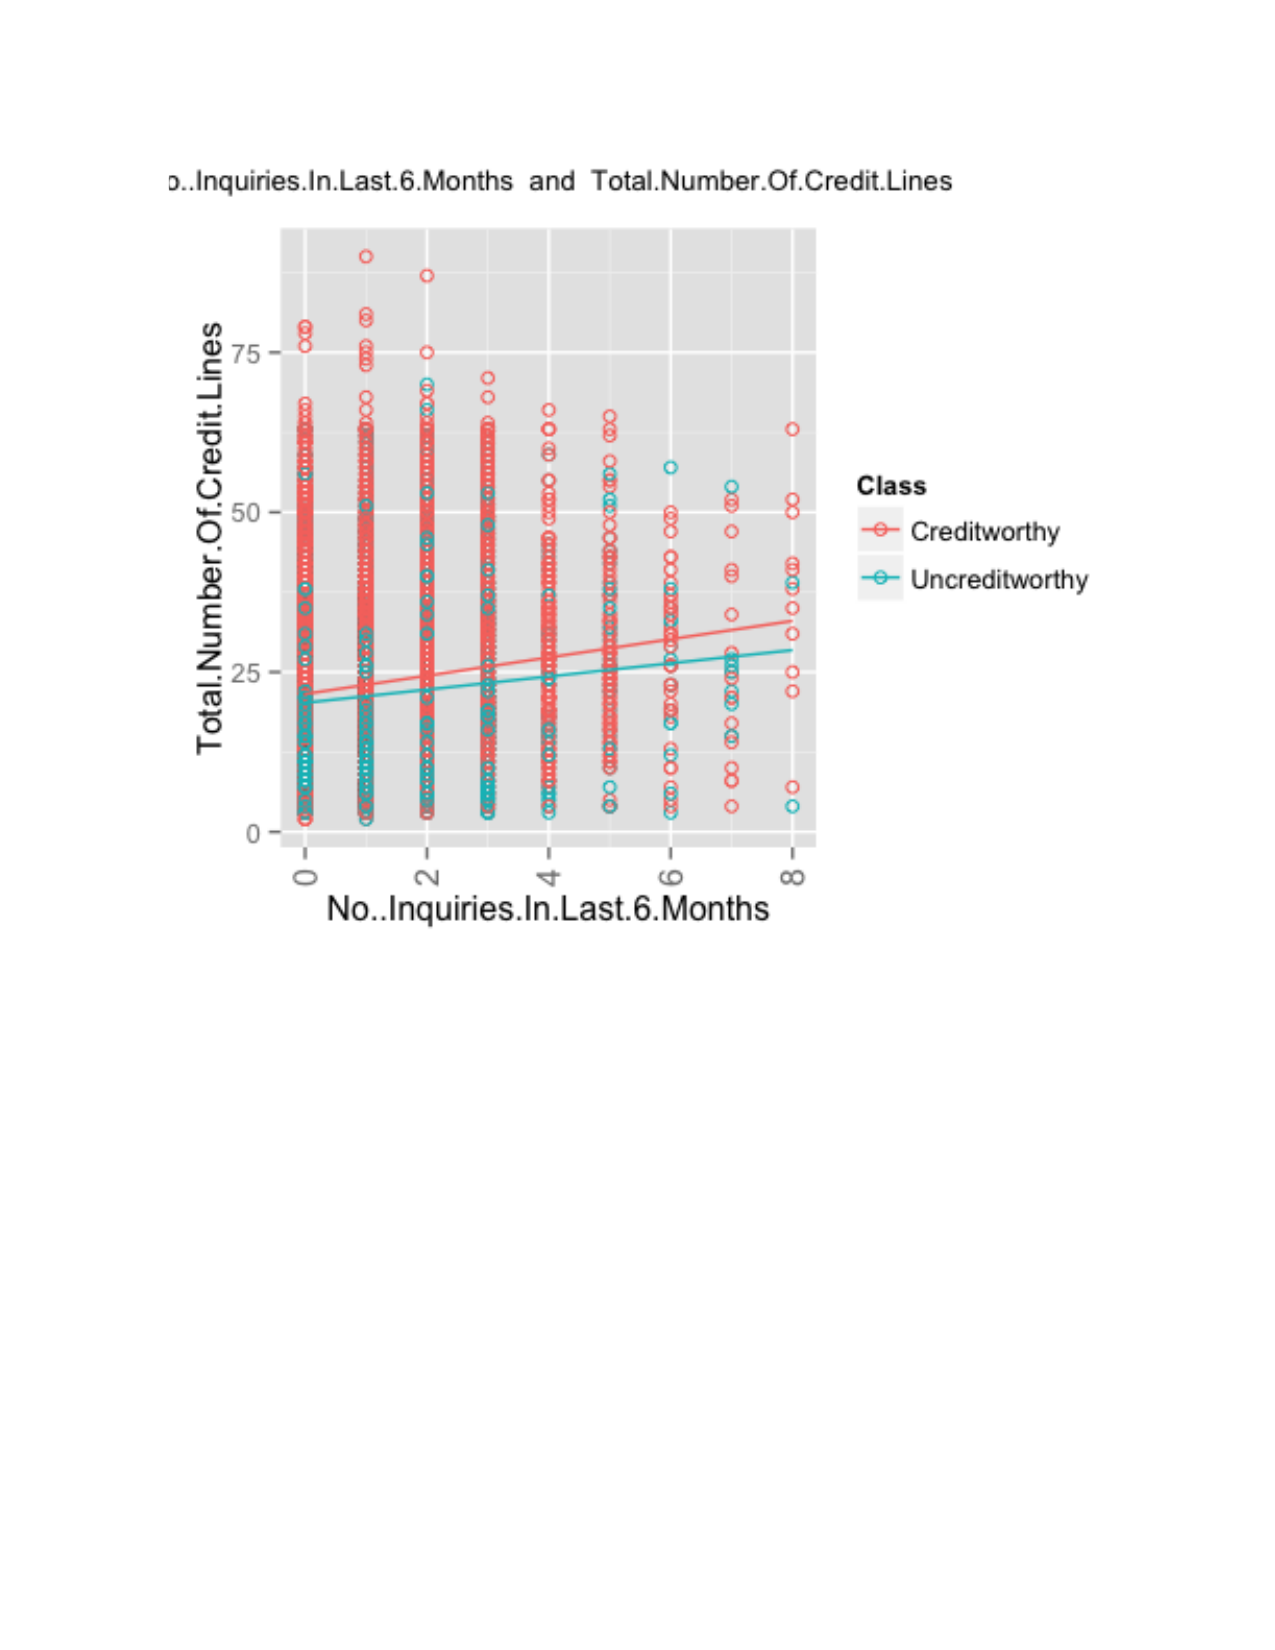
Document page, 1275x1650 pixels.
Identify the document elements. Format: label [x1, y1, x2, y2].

picture [168, 150, 1169, 950]
